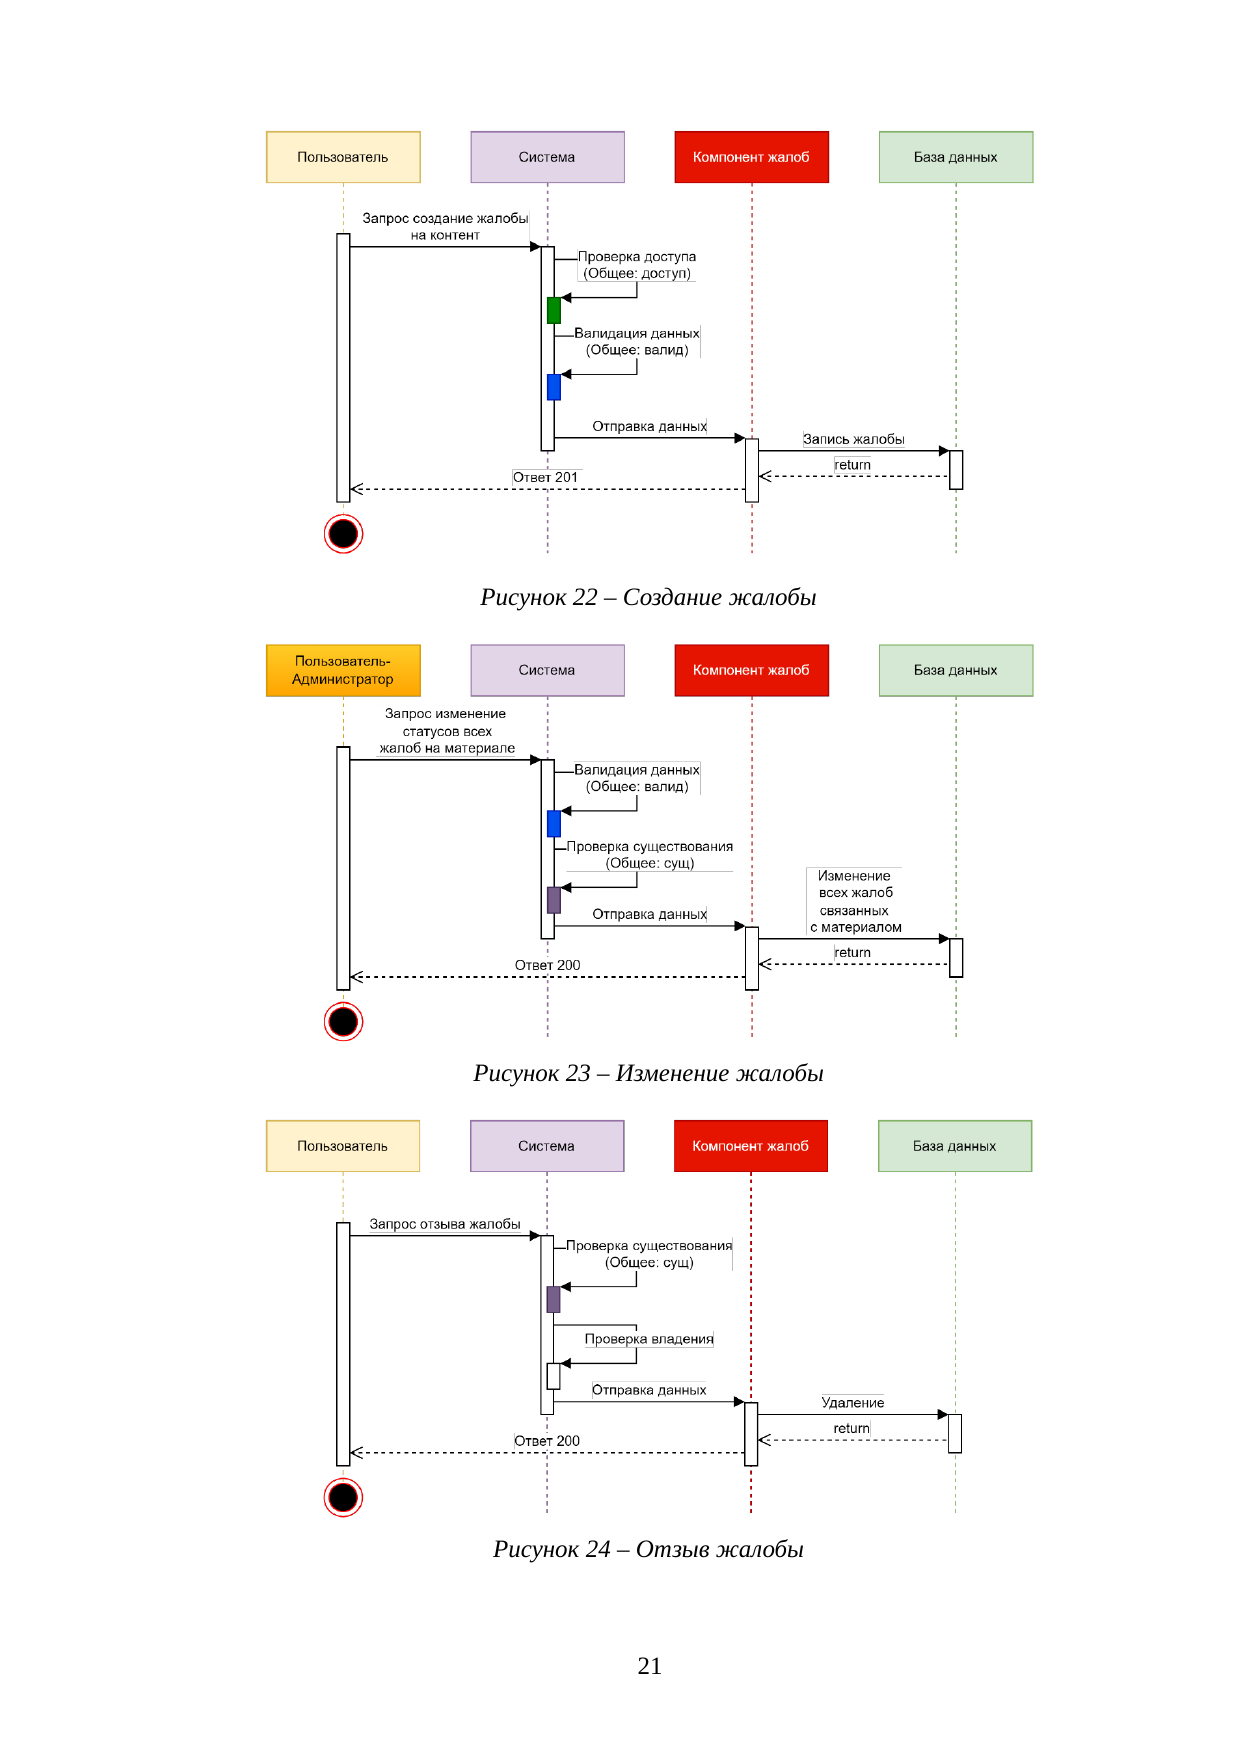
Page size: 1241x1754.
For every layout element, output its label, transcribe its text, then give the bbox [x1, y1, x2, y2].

picture [253, 1107, 1046, 1531]
picture [253, 118, 1046, 566]
text Рисунок 22 – Создание жалобы [148, 582, 1152, 611]
picture [253, 632, 1046, 1054]
text Рисунок 24 – Отзыв жалобы [148, 1534, 1152, 1563]
text Рисунок 23 – Изменение жалобы [148, 1058, 1152, 1087]
